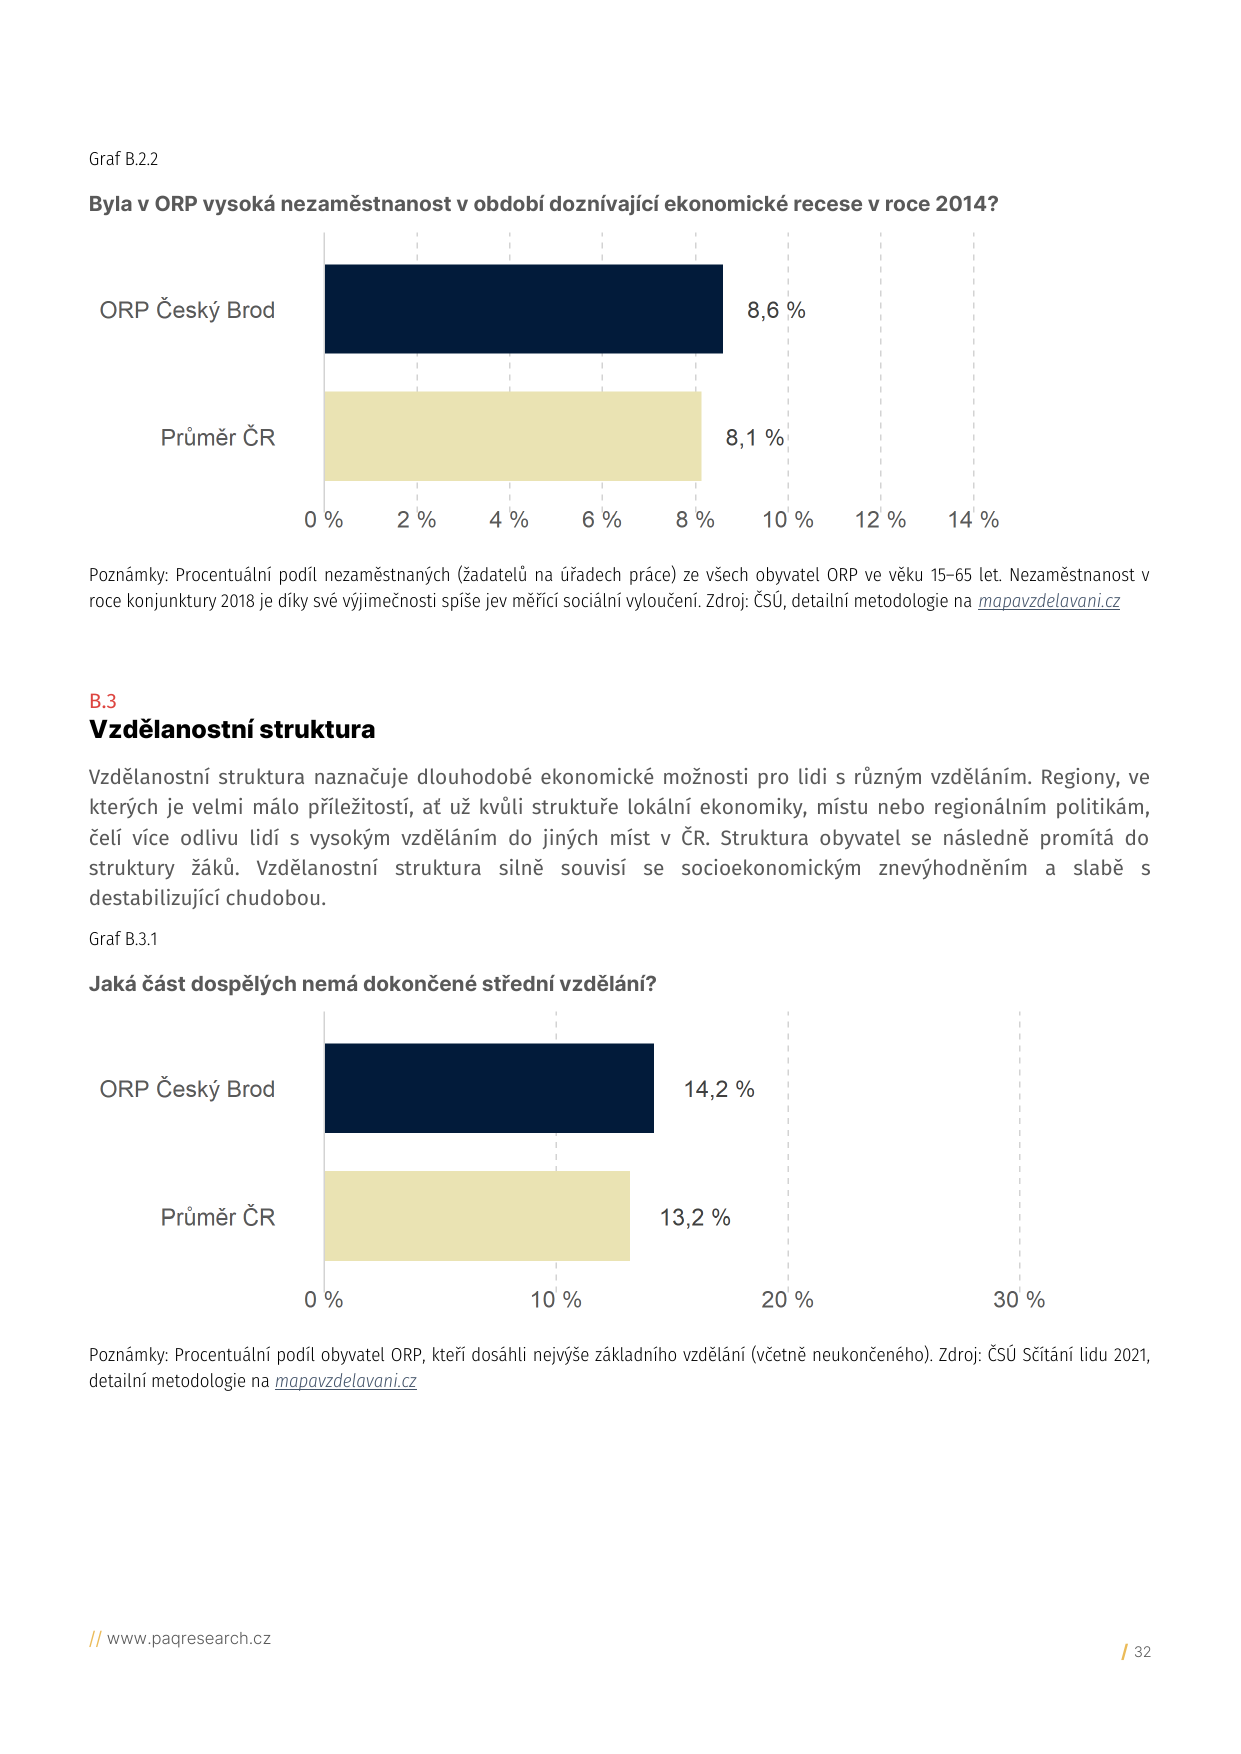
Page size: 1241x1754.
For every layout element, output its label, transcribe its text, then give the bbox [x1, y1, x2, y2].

text Poznámky: Procentuální podíl obyvatel ORP, kteří dosáhli nejvýše základního vzdělání (včetně neukončeného). Zdroj: ČSÚ Sčítání lidu 2021, detailní metodologie na mapavzdelavani.cz [89, 1344, 1152, 1392]
text B.3 [89, 684, 1152, 714]
text Vzdělanostní struktura naznačuje dlouhodobé ekonomické možnosti pro lidi s různým vzděláním. Regiony, ve kterých je velmi málo příležitostí, ať už kvůli struktuře lokální ekonomiky, místu nebo regionálním politikám, čelí více odlivu lidí s vysokým vzděláním do jiných míst v ČR. Struktura obyvatel se následně promítá do struktury žáků. Vzdělanostní struktura silně souvisí se socioekonomickým znevýhodněním a slabě s destabilizující chudobou. [89, 760, 1152, 911]
text Jaká část dospělých nemá dokončené střední vzdělání? [89, 966, 1152, 996]
text Graf B.3.1 [89, 927, 1152, 950]
picture [88, 996, 1139, 1328]
picture [88, 216, 1139, 548]
text Poznámky: Procentuální podíl nezaměstnaných (žadatelů na úřadech práce) ze všech obyvatel ORP ve věku 15–65 let. Nezaměstnanost v roce konjunktury 2018 je díky své výjimečnosti spíše jev měřící sociální vyloučení. Zdroj: ČSÚ, detailní metodologie na mapavzdelavani.cz [89, 564, 1152, 613]
text Graf B.2.2 [89, 148, 1152, 170]
text Byla v ORP vysoká nezaměstnanost v období doznívající ekonomické recese v roce 2014? [89, 186, 1152, 216]
subtitle Vzdělanostní struktura [89, 714, 1152, 744]
